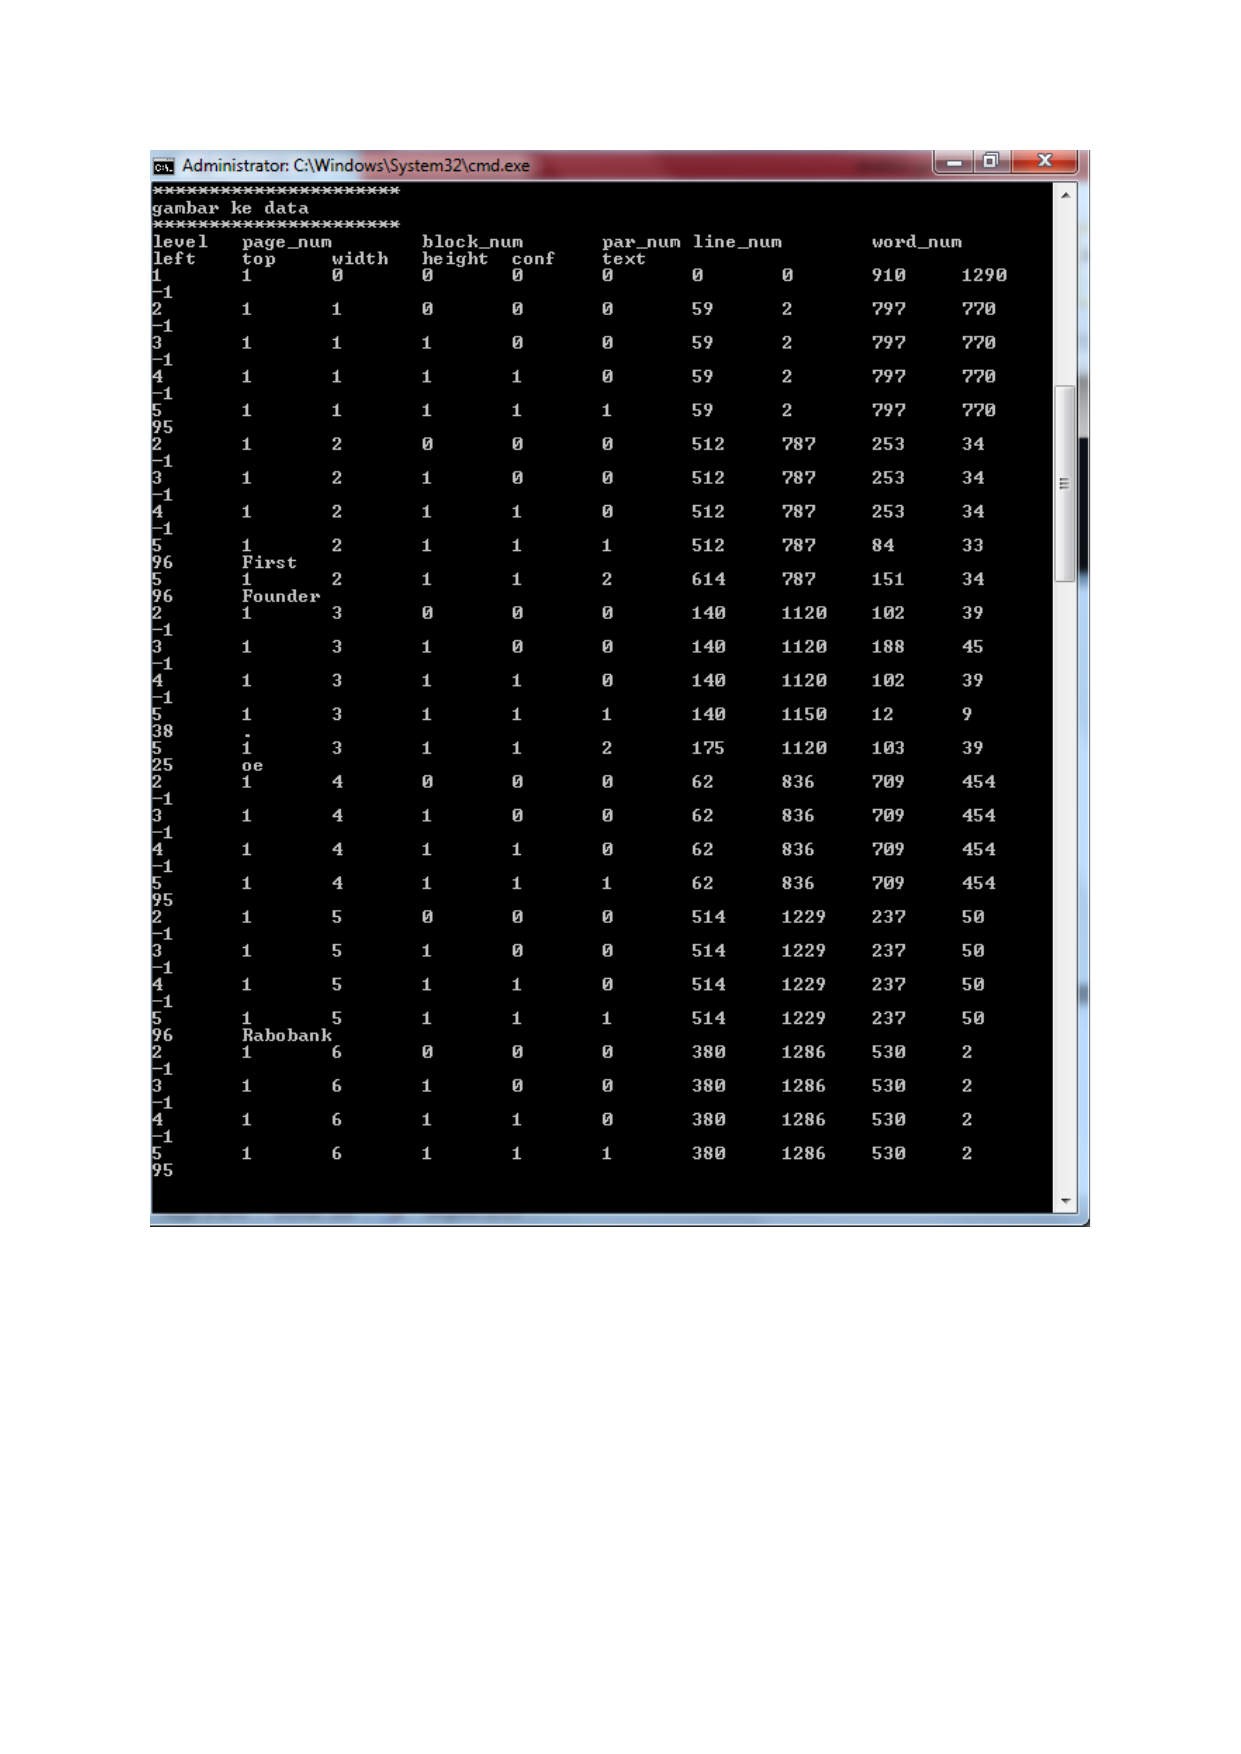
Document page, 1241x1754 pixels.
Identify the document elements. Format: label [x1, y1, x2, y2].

picture [150, 150, 1091, 1227]
